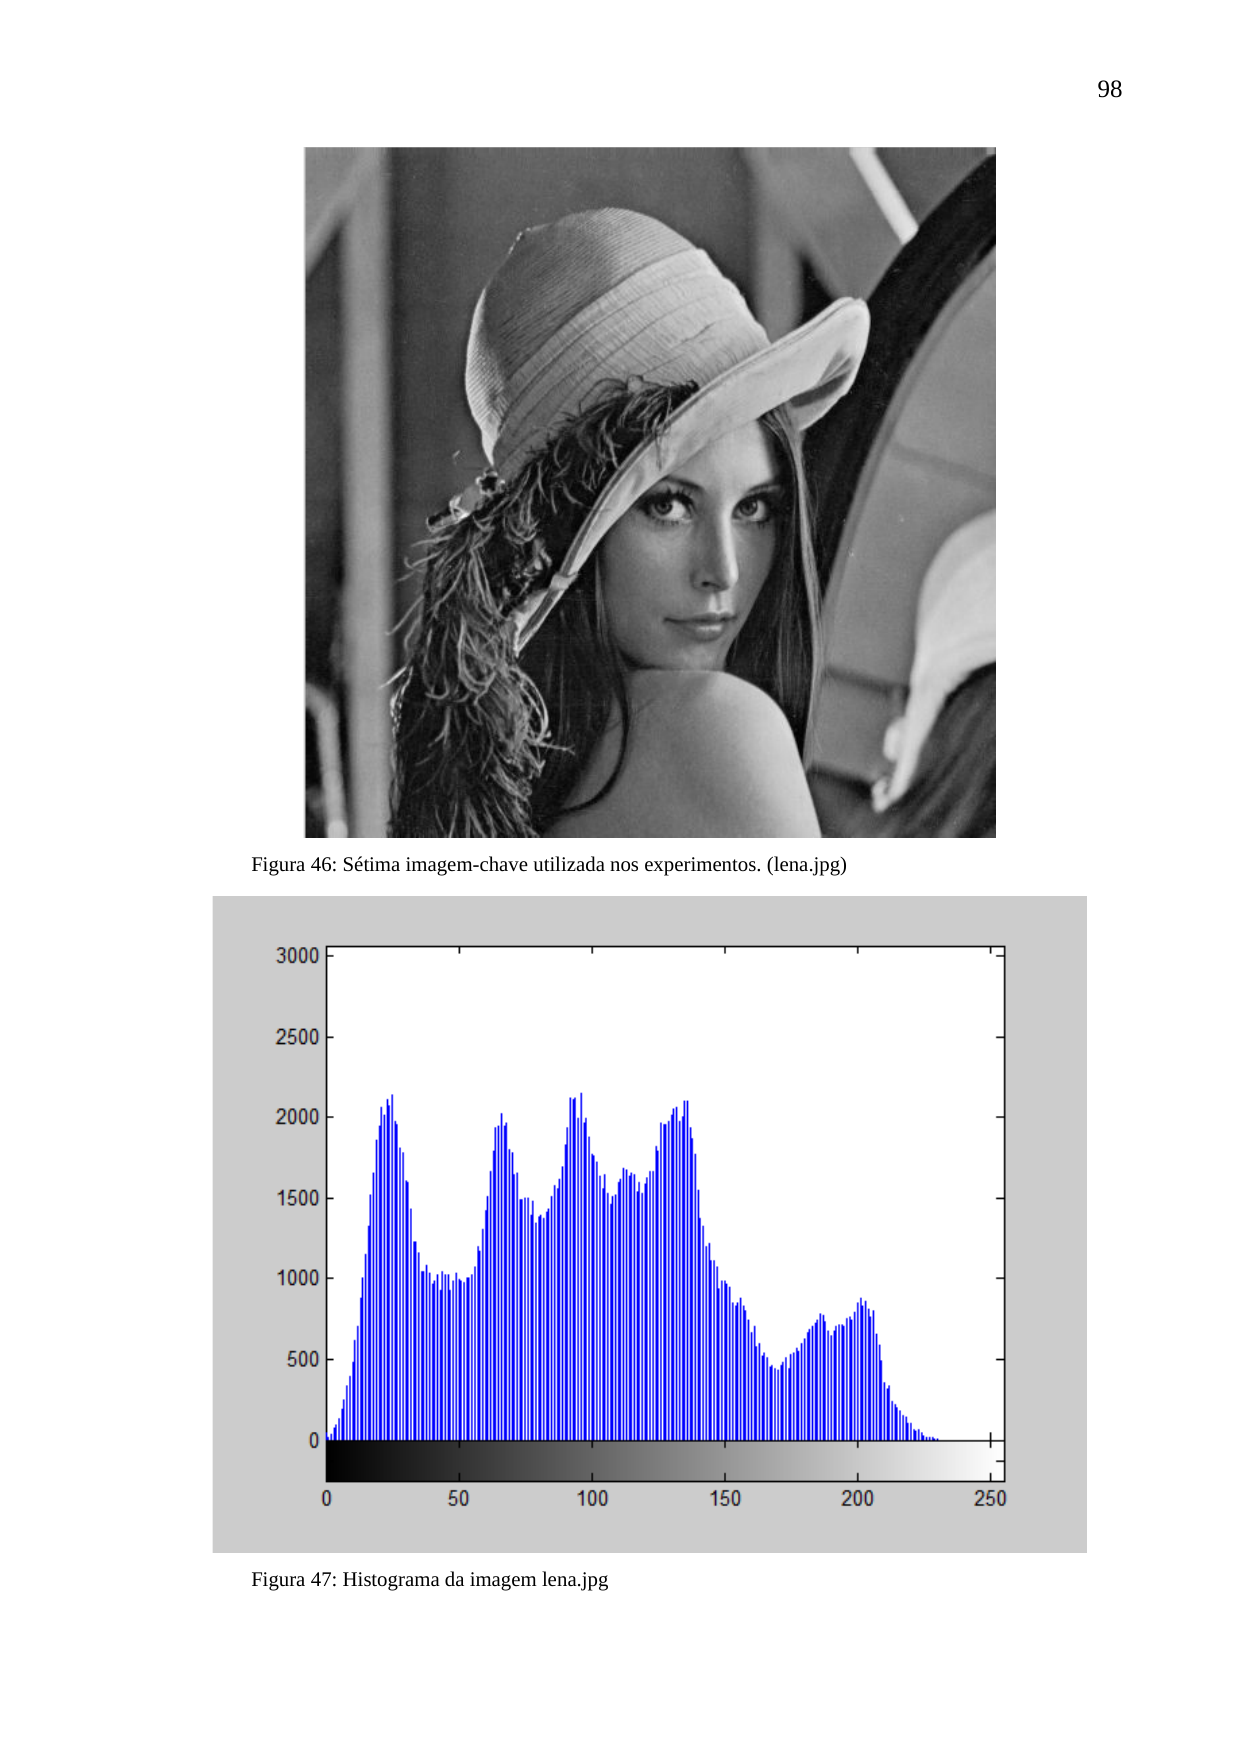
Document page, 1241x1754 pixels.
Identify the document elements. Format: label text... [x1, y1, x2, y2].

picture [303, 147, 996, 838]
picture [212, 896, 1087, 1553]
